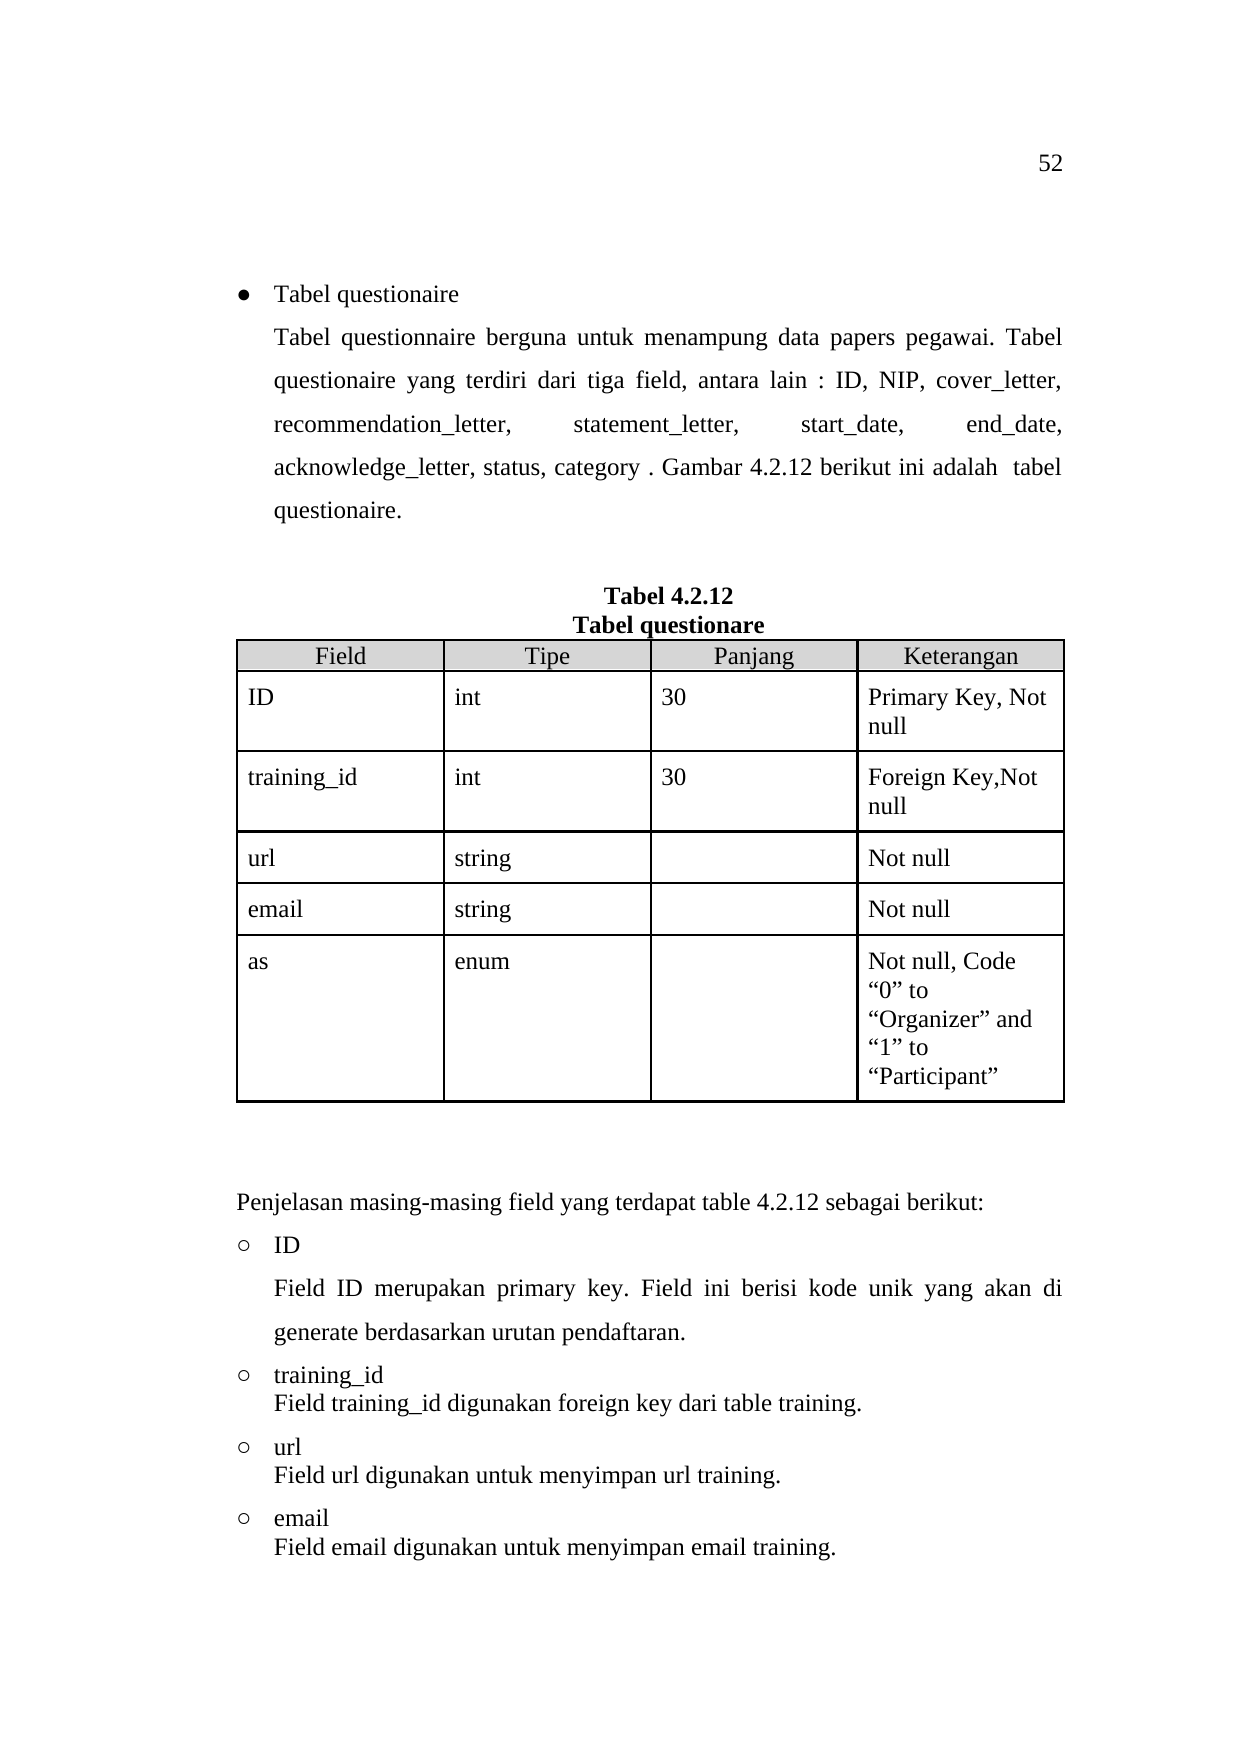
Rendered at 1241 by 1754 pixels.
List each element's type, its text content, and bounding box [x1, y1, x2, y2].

table_cell Not null [859, 833, 1063, 882]
table_cell string [445, 884, 650, 934]
text Field email digunakan untuk menyimpan email training. [274, 1532, 1063, 1561]
table_cell 30 [652, 672, 856, 750]
table_cell [652, 833, 856, 882]
text Field ID merupakan primary key. Field ini berisi kode unik yang akan di generate berdasarkan urutan pendaftaran. [274, 1273, 1063, 1345]
table_cell Foreign Key,Not null [859, 752, 1063, 830]
list url [236, 1432, 1063, 1460]
table_cell string [445, 833, 650, 882]
text Tabel 4.2.12 [274, 581, 1063, 610]
list email [236, 1503, 1063, 1532]
list training_id [236, 1360, 1063, 1388]
table_cell [652, 884, 856, 934]
table_header Field [238, 641, 443, 669]
table_cell int [445, 672, 650, 750]
table_cell url [238, 833, 443, 882]
table_cell [652, 936, 856, 1100]
table_cell email [238, 884, 443, 934]
table_header Panjang [652, 641, 856, 669]
table_cell training_id [238, 752, 443, 830]
text Penjelasan masing-masing field yang terdapat table 4.2.12 sebagai berikut: [236, 1187, 1063, 1216]
table_cell as [238, 936, 443, 1100]
table_cell ID [238, 672, 443, 750]
table_cell Not null [859, 884, 1063, 934]
table_header Keterangan [859, 641, 1063, 669]
text Tabel questionnaire berguna untuk menampung data papers pegawai. Tabel questionaire yang terdiri dari tiga field, antara lain : ID, NIP, cover_letter, recommendation_letter, statement_letter, start_date, end_date, acknowledge_letter, status, category . Gambar 4.2.12 berikut ini adalah tabel questionaire. [274, 322, 1063, 524]
text Field training_id digunakan foreign key dari table training. [274, 1388, 1063, 1417]
text Field url digunakan untuk menyimpan url training. [274, 1460, 1063, 1489]
table_cell Primary Key, Not null [859, 672, 1063, 750]
table_cell enum [445, 936, 650, 1100]
text Tabel questionare [274, 610, 1063, 639]
list ID [236, 1230, 1063, 1259]
table_header Tipe [445, 641, 650, 669]
table_cell int [445, 752, 650, 830]
table_cell 30 [652, 752, 856, 830]
list Tabel questionaire [236, 279, 1063, 308]
table_cell Not null, Code “0” to “Organizer” and “1” to “Participant” [859, 936, 1063, 1100]
